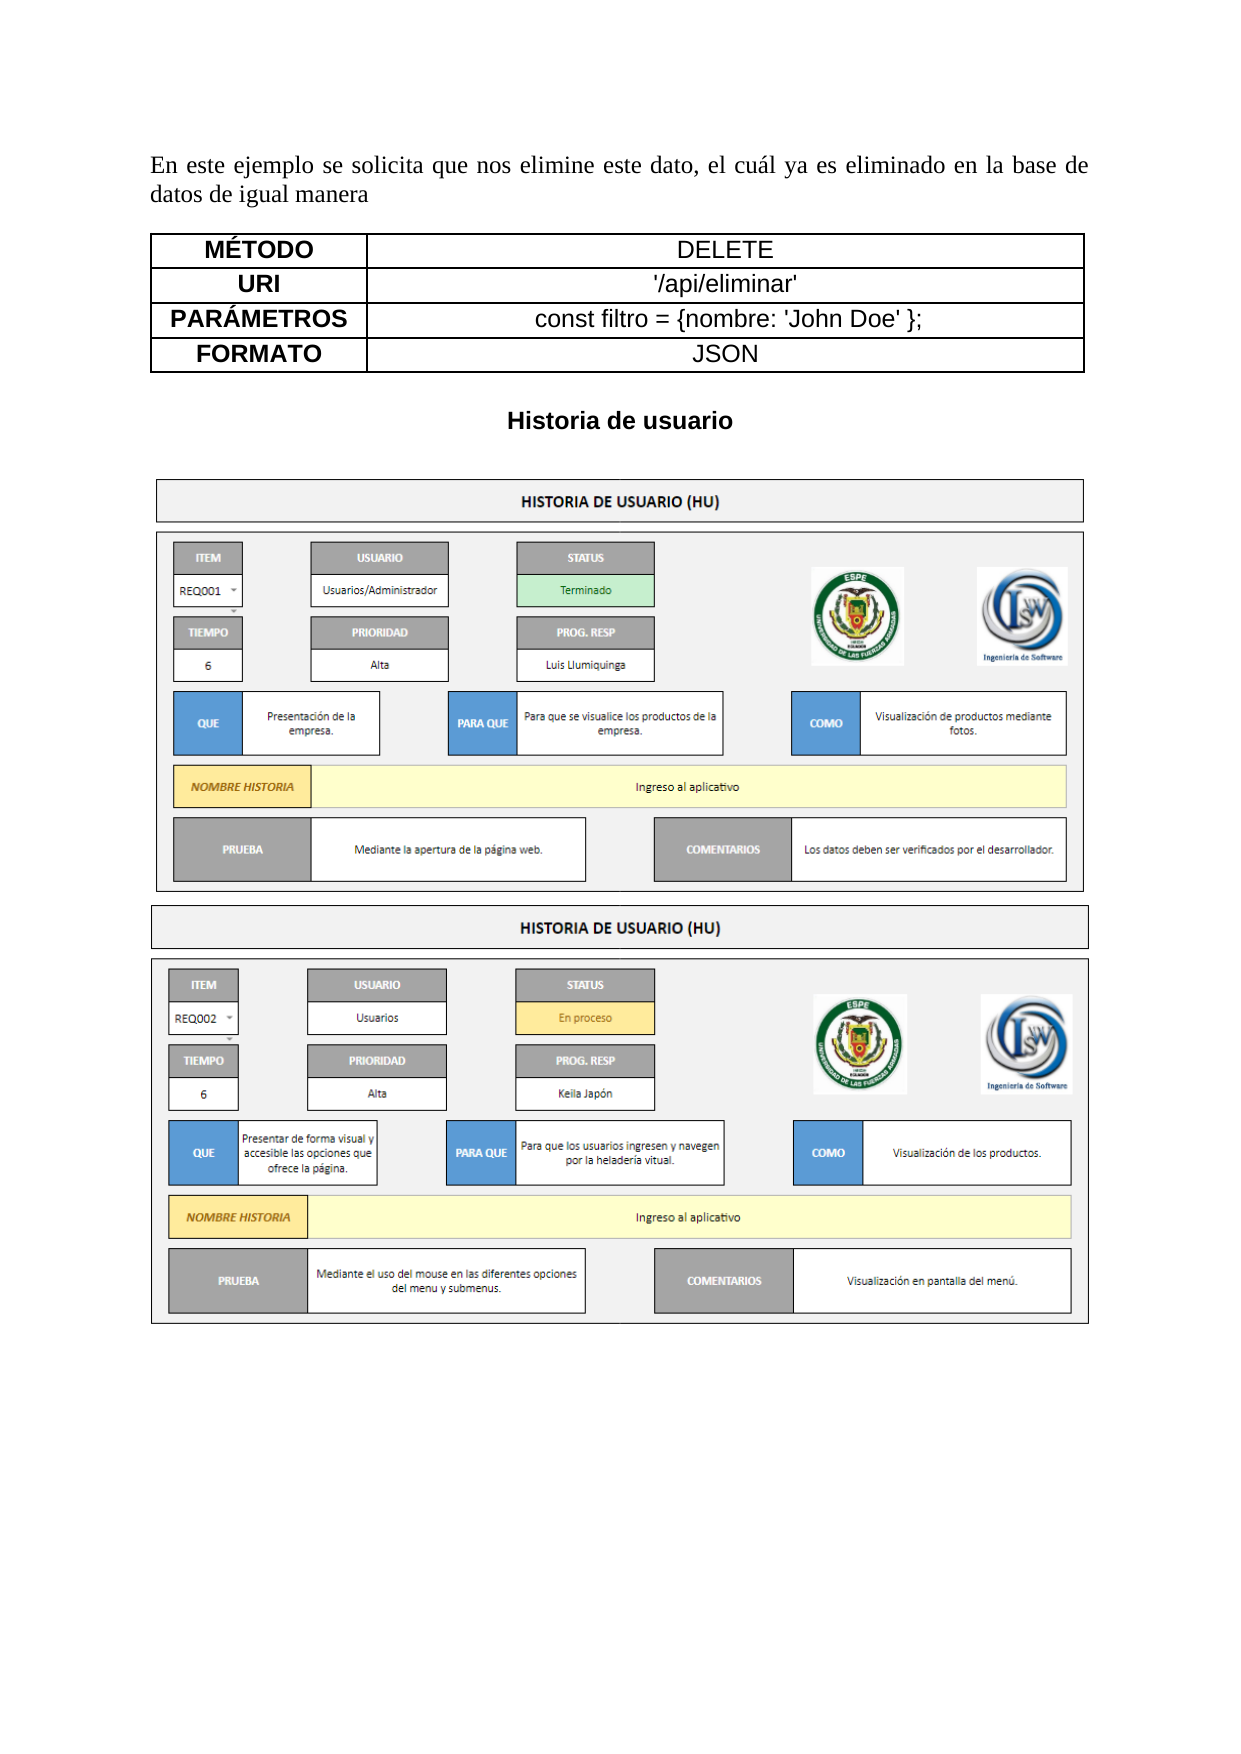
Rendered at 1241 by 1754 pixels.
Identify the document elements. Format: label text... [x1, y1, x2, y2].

table_cell JSON [368, 339, 1083, 371]
table_cell '/api/eliminar' [368, 269, 1083, 302]
table_cell PARÁMETROS [152, 304, 366, 337]
picture [150, 903, 1091, 1329]
picture [150, 472, 1091, 900]
text Historia de usuario [150, 406, 1090, 435]
table_header DELETE [368, 235, 1083, 267]
text En este ejemplo se solicita que nos elimine este dato, el cuál ya es eliminado en la base de datos de igual manera [150, 150, 1090, 207]
table_header MÉTODO [152, 235, 366, 267]
table_cell const filtro = {nombre: 'John Doe' }; [368, 304, 1083, 337]
table_cell URI [152, 269, 366, 302]
table_cell FORMATO [152, 339, 366, 371]
